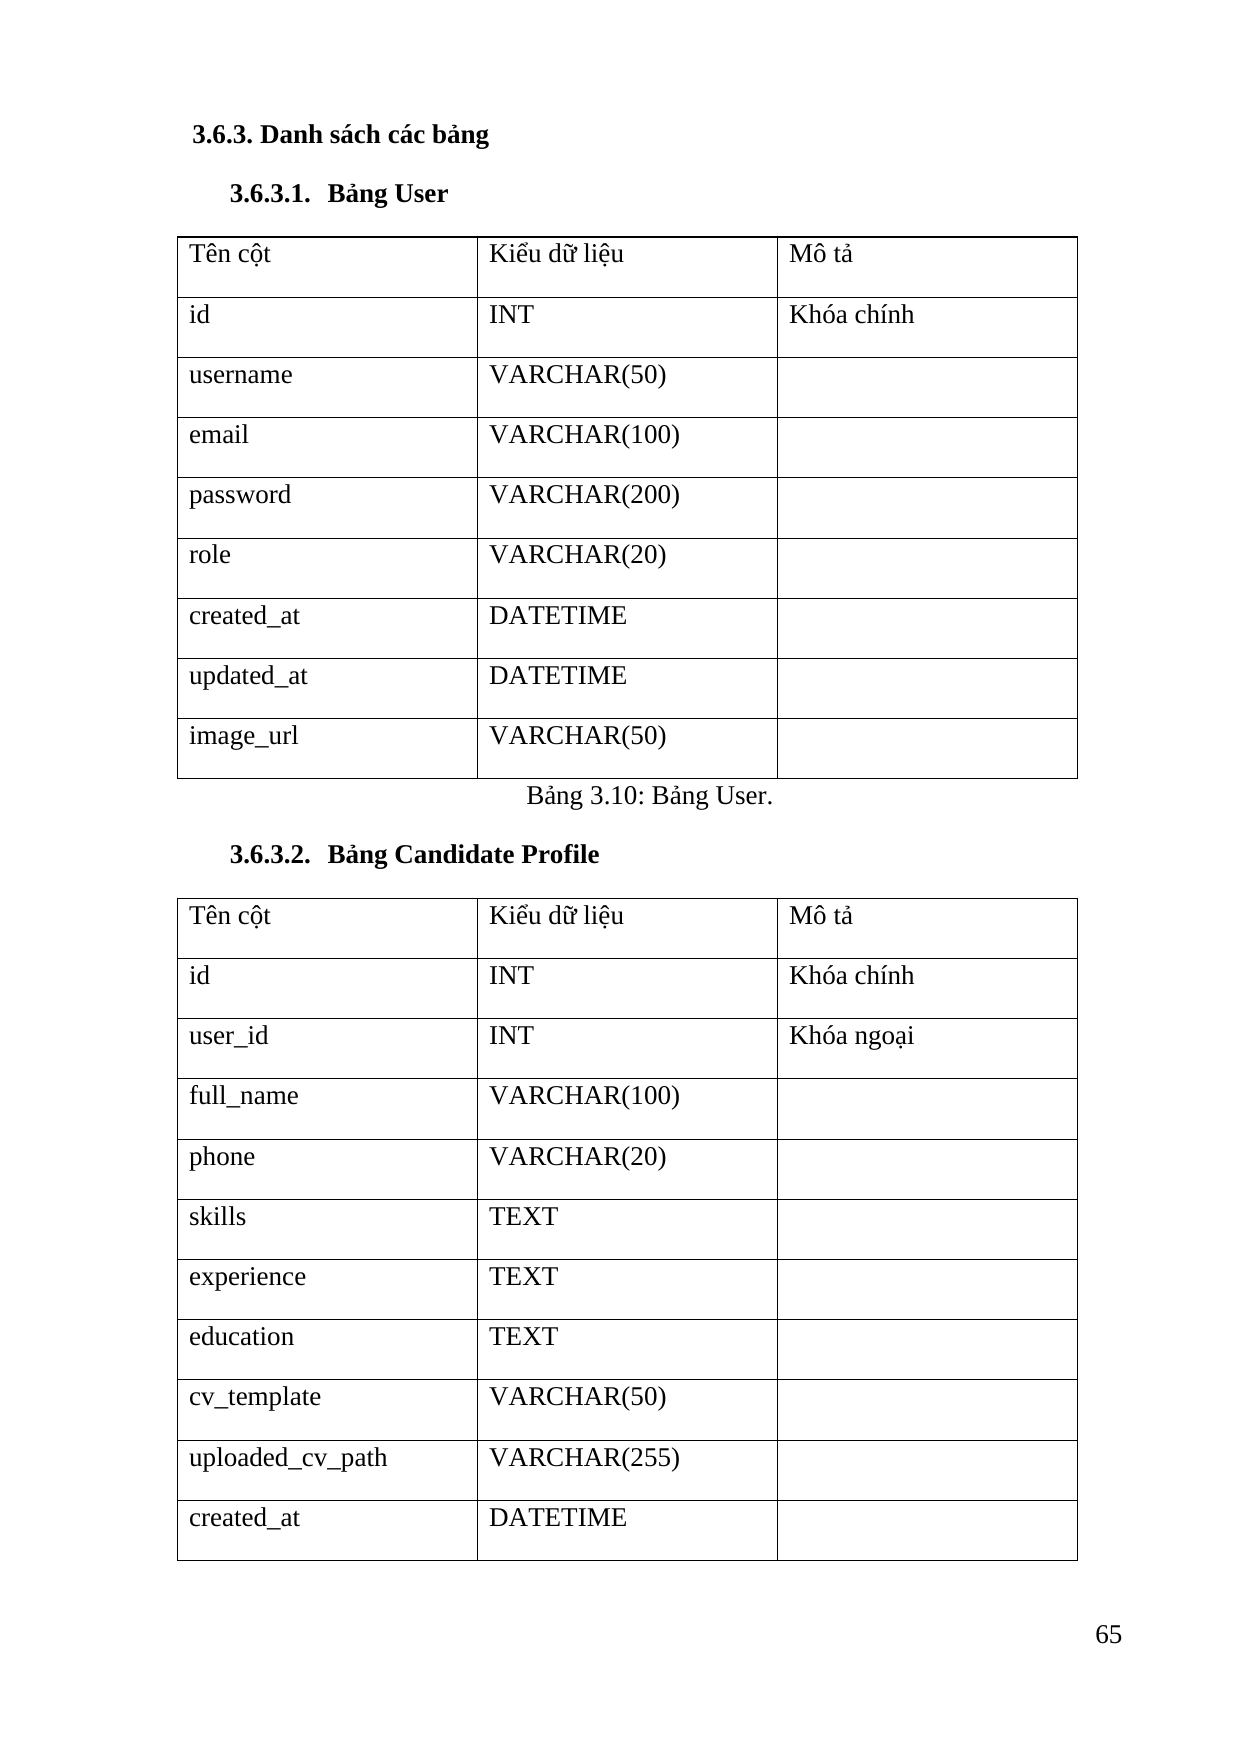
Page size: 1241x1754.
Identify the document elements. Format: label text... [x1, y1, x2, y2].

table_cell [778, 1260, 1077, 1319]
table_cell id [178, 959, 477, 1018]
table_cell [778, 599, 1077, 658]
table_cell [778, 659, 1077, 718]
table_cell [778, 1140, 1077, 1199]
table_cell [778, 1079, 1077, 1138]
table_cell DATETIME [478, 599, 777, 658]
subtitle Bảng Candidate Profile [229, 838, 1122, 870]
table_cell skills [178, 1200, 477, 1259]
table_cell [778, 1380, 1077, 1439]
table_cell Khóa chính [778, 298, 1077, 357]
table_cell VARCHAR(50) [478, 719, 777, 778]
subtitle Danh sách các bảng [192, 118, 1122, 149]
table_header Mô tả [778, 238, 1077, 297]
table_cell [778, 539, 1077, 598]
table_cell INT [478, 298, 777, 357]
table_cell phone [178, 1140, 477, 1199]
table_cell experience [178, 1260, 477, 1319]
table_cell education [178, 1320, 477, 1379]
table_cell TEXT [478, 1260, 777, 1319]
table_cell Khóa ngoại [778, 1019, 1077, 1078]
table_header Tên cột [178, 238, 477, 297]
table_cell VARCHAR(50) [478, 358, 777, 417]
table_cell password [178, 478, 477, 537]
table_cell email [178, 418, 477, 477]
table_cell created_at [178, 1501, 477, 1560]
table_cell uploaded_cv_path [178, 1441, 477, 1500]
table_cell [778, 478, 1077, 537]
table_cell created_at [178, 599, 477, 658]
table_cell role [178, 539, 477, 598]
table_cell [778, 719, 1077, 778]
table_cell image_url [178, 719, 477, 778]
table_cell [778, 1501, 1077, 1560]
table_cell VARCHAR(200) [478, 478, 777, 537]
table_cell DATETIME [478, 1501, 777, 1560]
table_cell TEXT [478, 1320, 777, 1379]
table_cell full_name [178, 1079, 477, 1138]
table_cell VARCHAR(50) [478, 1380, 777, 1439]
table_cell [778, 418, 1077, 477]
table_cell user_id [178, 1019, 477, 1078]
table_cell cv_template [178, 1380, 477, 1439]
table_cell VARCHAR(255) [478, 1441, 777, 1500]
table_header Mô tả [778, 899, 1077, 958]
table_cell INT [478, 1019, 777, 1078]
table_header Tên cột [178, 899, 477, 958]
table_cell id [178, 298, 477, 357]
table_cell [778, 1320, 1077, 1379]
table_cell [778, 1441, 1077, 1500]
table_cell INT [478, 959, 777, 1018]
table_cell VARCHAR(100) [478, 418, 777, 477]
table_cell [778, 358, 1077, 417]
table_cell Khóa chính [778, 959, 1077, 1018]
table_cell TEXT [478, 1200, 777, 1259]
subtitle Bảng User [229, 177, 1122, 208]
table_cell VARCHAR(20) [478, 1140, 777, 1199]
table_header Kiểu dữ liệu [478, 899, 777, 958]
table_cell VARCHAR(20) [478, 539, 777, 598]
table_header Kiểu dữ liệu [478, 238, 777, 297]
table_cell VARCHAR(100) [478, 1079, 777, 1138]
table_cell [778, 1200, 1077, 1259]
table_cell DATETIME [478, 659, 777, 718]
table_cell updated_at [178, 659, 477, 718]
table_cell username [178, 358, 477, 417]
